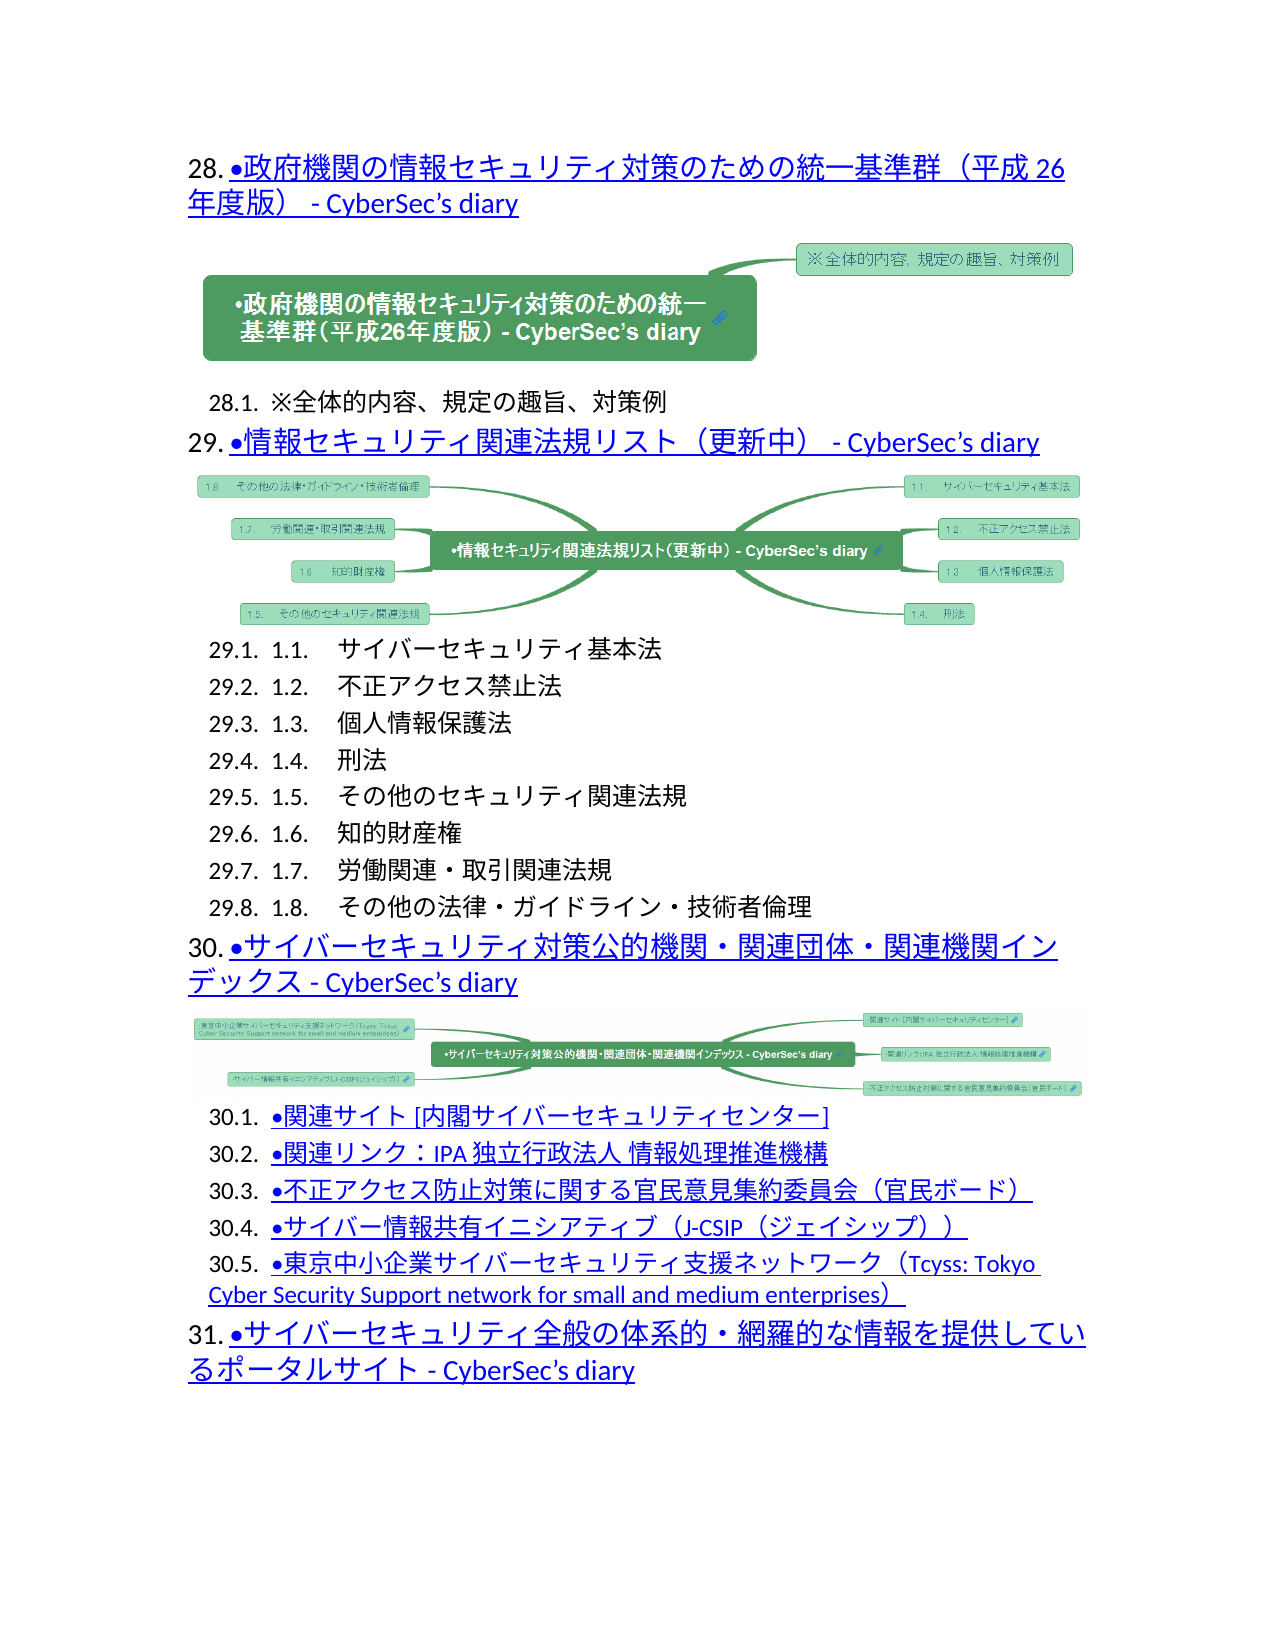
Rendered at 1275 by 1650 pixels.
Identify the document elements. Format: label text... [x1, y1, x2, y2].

subtitle •情報セキュリティ関連法規リスト（更新中） - CyberSec’s diary [187, 424, 1087, 459]
picture [187, 465, 1090, 635]
subtitle •不正アクセス防止対策に関する官民意見集約委員会（官民ボード） [208, 1175, 1087, 1206]
subtitle •サイバー情報共有イニシアティブ（J-CSIP（ジェイシップ）） [208, 1212, 1087, 1242]
subtitle •サイバーセキュリティ全般の体系的・網羅的な情報を提供しているポータルサイト - CyberSec’s diary [187, 1316, 1087, 1387]
subtitle •東京中小企業サイバーセキュリティ支援ネットワーク（Tcyss: Tokyo Cyber Security Support network for small and medium enterprises） [208, 1249, 1087, 1310]
subtitle 1.3. 個人情報保護法 [208, 708, 1087, 738]
subtitle 1.8. その他の法律・ガイドライン・技術者倫理 [208, 892, 1087, 922]
subtitle •関連サイト [内閣サイバーセキュリティセンター] [208, 1102, 1087, 1132]
subtitle 1.6. 知的財産権 [208, 818, 1087, 849]
picture [187, 227, 1088, 387]
subtitle 1.2. 不正アクセス禁止法 [208, 671, 1087, 702]
subtitle 1.1. サイバーセキュリティ基本法 [208, 635, 1087, 665]
subtitle •サイバーセキュリティ対策公的機関・関連団体・関連機関インデックス - CyberSec’s diary [187, 929, 1087, 1000]
subtitle •関連リンク：IPA 独立行政法人 情報処理推進機構 [208, 1138, 1087, 1169]
subtitle •政府機関の情報セキュリティ対策のための統一基準群（平成26年度版） - CyberSec’s diary [187, 150, 1087, 221]
picture [187, 1006, 1088, 1102]
subtitle 1.7. 労働関連・取引関連法規 [208, 855, 1087, 886]
subtitle ※全体的内容、規定の趣旨、対策例 [208, 387, 1087, 417]
subtitle 1.4. 刑法 [208, 745, 1087, 775]
subtitle 1.5. その他のセキュリティ関連法規 [208, 782, 1087, 812]
